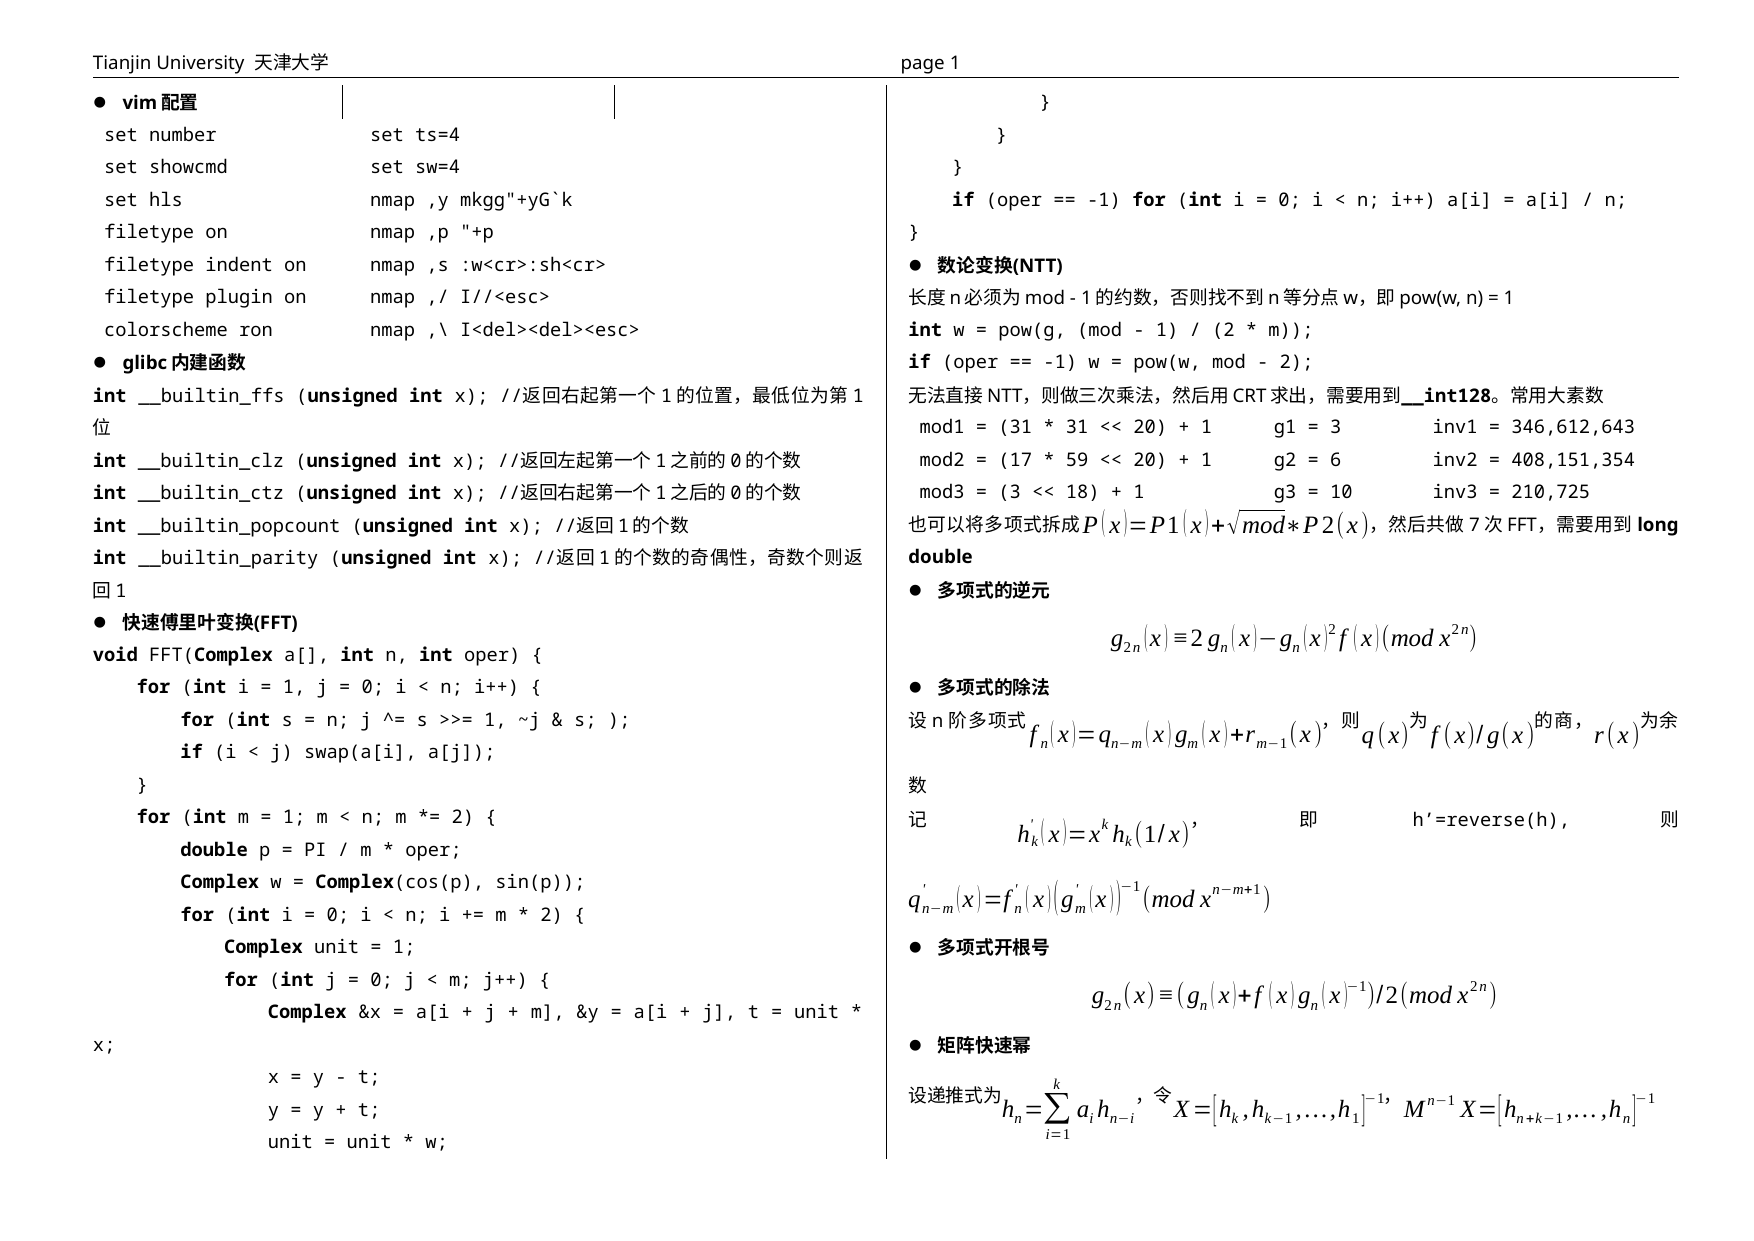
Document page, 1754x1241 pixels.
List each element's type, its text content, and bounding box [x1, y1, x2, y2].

text int __builtin_ffs (unsigned int x); //返回右起第一个1的位置，最低位为第1位 [93, 378, 864, 443]
text double p = PI / m * oper; [93, 833, 864, 865]
table_header inv1 = 346,612,643 [1421, 410, 1678, 443]
subtitle 矩阵快速幂 [908, 1028, 1679, 1060]
text } [93, 768, 864, 800]
text } [908, 150, 1679, 183]
text for (int i = 0; i < n; i += m * 2) { [93, 898, 864, 930]
table_cell inv2 = 408,151,354 [1421, 443, 1678, 475]
text int __builtin_parity (unsigned int x); //返回1的个数的奇偶性，奇数个则返回1 [93, 540, 864, 605]
text int __builtin_clz (unsigned int x); //返回左起第一个1之前的0的个数 [93, 443, 864, 475]
text if (oper == -1) for (int i = 0; i < n; i++) a[i] = a[i] / n; [908, 183, 1679, 215]
subtitle 多项式的除法 [908, 670, 1679, 703]
text 也可以将多项式拆成，然后共做7次FFT，需要用到long double [908, 508, 1679, 573]
text Complex unit = 1; [93, 930, 864, 963]
text int __builtin_popcount (unsigned int x); //返回1的个数 [93, 508, 864, 540]
text Complex &x = a[i + j + m], &y = a[i + j], t = unit * x; [93, 995, 864, 1060]
text for (int i = 1, j = 0; i < n; i++) { [93, 670, 864, 703]
table_header g1 = 3 [1263, 410, 1421, 443]
text if (i < j) swap(a[i], a[j]); [93, 735, 864, 768]
table_cell inv3 = 210,725 [1421, 475, 1678, 508]
subtitle 快速傅里叶变换(FFT) [93, 605, 864, 638]
table_cell g3 = 10 [1263, 475, 1421, 508]
text unit = unit * w; [93, 1125, 864, 1158]
text for (int m = 1; m < n; m *= 2) { [93, 800, 864, 833]
text Complex w = Complex(cos(p), sin(p)); [93, 865, 864, 898]
table_cell g2 = 6 [1263, 443, 1421, 475]
text 记，即h’=reverse(h),则 [908, 800, 1679, 930]
text int w = pow(g, (mod - 1) / (2 * m)); [908, 313, 1679, 345]
subtitle 数论变换(NTT) [908, 248, 1679, 280]
text if (oper == -1) w = pow(w, mod - 2); [908, 345, 1679, 378]
subtitle vim配置 [93, 85, 320, 118]
subtitle glibc内建函数 [93, 345, 864, 378]
text for (int s = n; j ^= s >>= 1, ~j & s; ); [93, 703, 864, 735]
text 设n阶多项式，则为的商，为余数 [908, 703, 1679, 800]
text 长度n必须为mod - 1的约数，否则找不到n等分点w，即pow(w, n) = 1 [908, 280, 1679, 313]
text void FFT(Complex a[], int n, int oper) { [93, 638, 864, 670]
text int __builtin_ctz (unsigned int x); //返回右起第一个1之后的0的个数 [93, 475, 864, 508]
text x = y - t; [93, 1060, 864, 1093]
text 无法直接NTT，则做三次乘法，然后用CRT求出，需要用到__int128。常用大素数 [908, 378, 1679, 410]
text y = y + t; [93, 1093, 864, 1125]
text 设递推式为，令， [908, 1060, 1679, 1158]
table_header mod1 = (31 * 31 << 20) + 1 [908, 410, 1262, 443]
subtitle 多项式的逆元 [908, 573, 1679, 605]
text } [908, 85, 1679, 118]
subtitle 多项式开根号 [908, 930, 1679, 963]
table_header set ts=4 set sw=4 nmap ,y mkgg"+yG`k nmap ,p "+p nmap ,s :w<cr>:sh<cr> nmap ,/ I//<esc> nmap ,\ I<del><del><esc> [359, 118, 863, 345]
table_cell mod2 = (17 * 59 << 20) + 1 [908, 443, 1262, 475]
text } [908, 215, 1679, 248]
text } [908, 118, 1679, 150]
text for (int j = 0; j < m; j++) { [93, 963, 864, 995]
table_cell mod3 = (3 << 18) + 1 [908, 475, 1262, 508]
table_header set number set showcmd set hls filetype on filetype indent on filetype plugin on colorscheme ron [93, 118, 358, 345]
